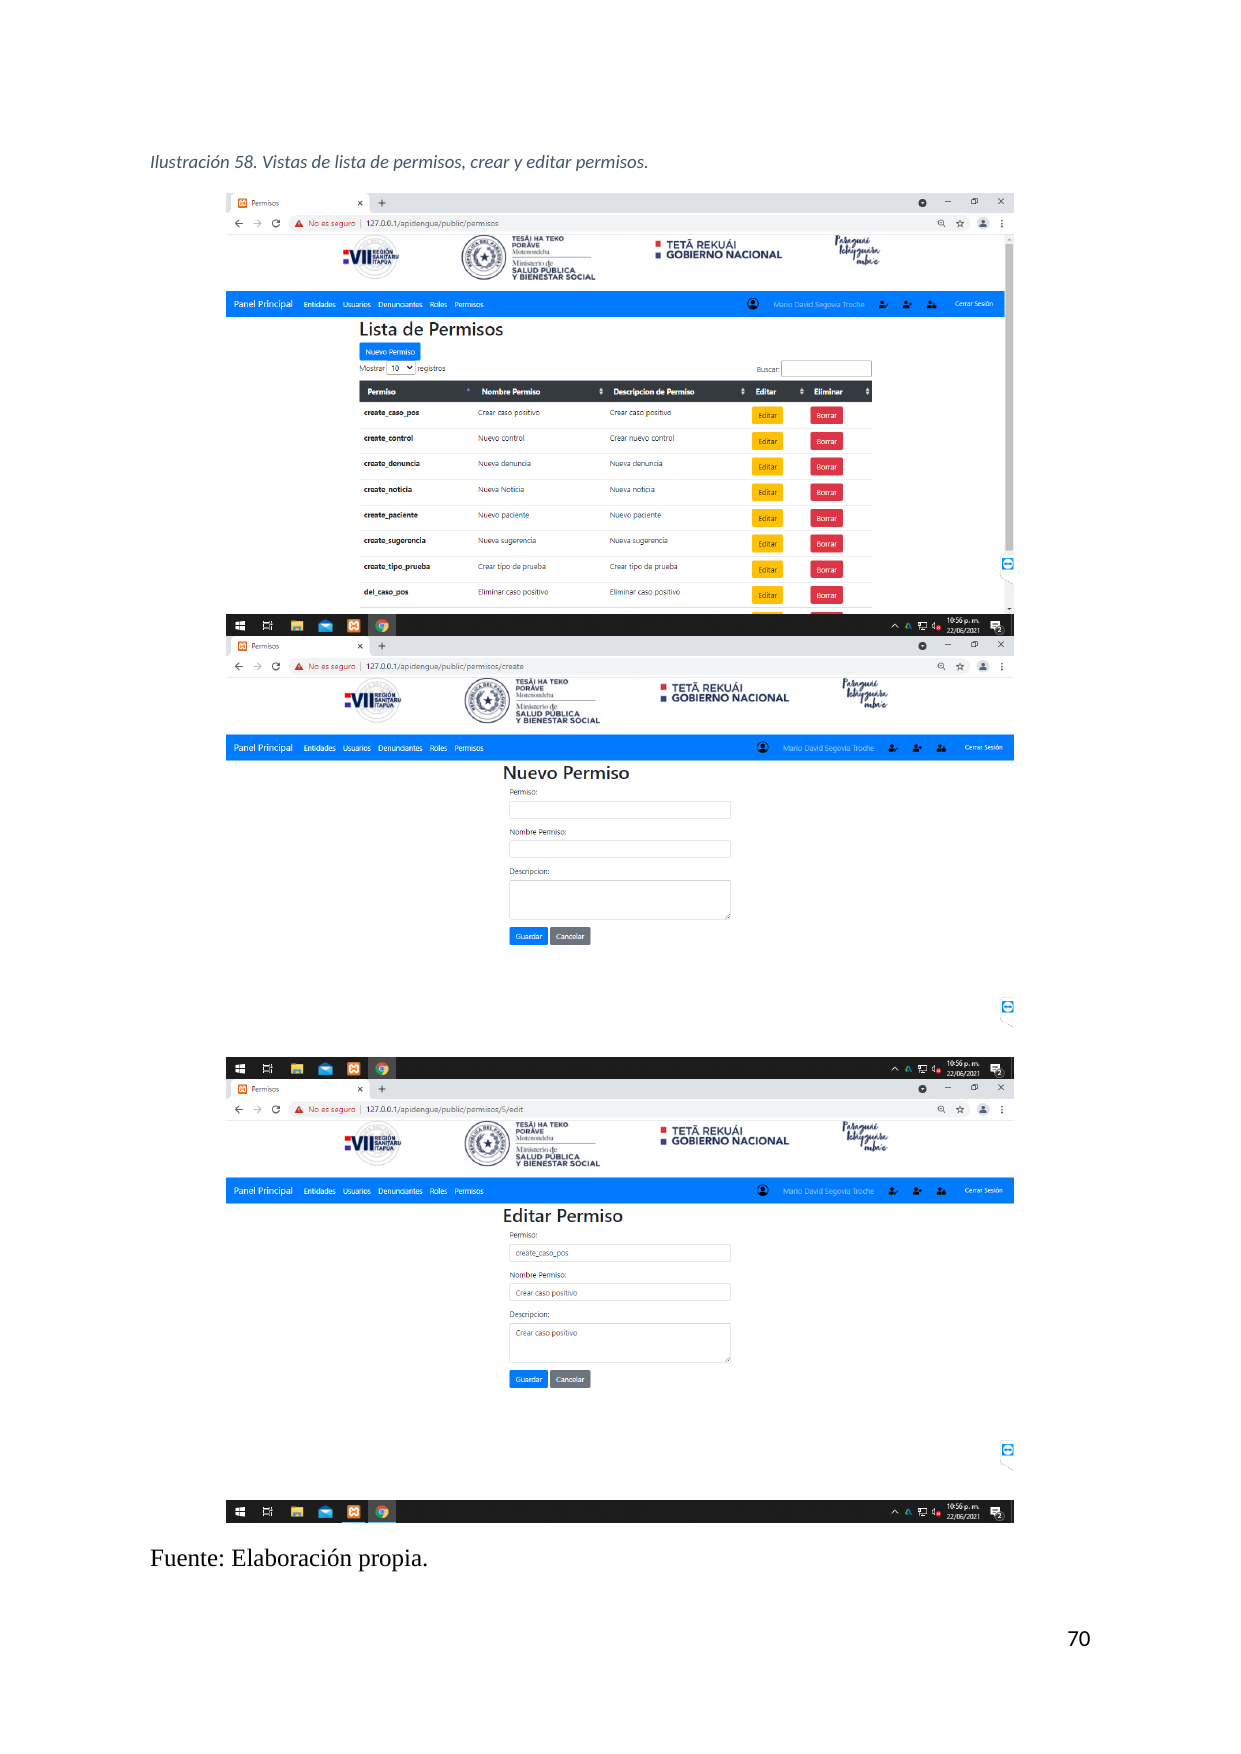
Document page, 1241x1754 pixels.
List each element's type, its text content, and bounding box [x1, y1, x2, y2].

picture [226, 193, 1014, 1523]
text Fuente: Elaboración propia. [150, 1543, 1090, 1572]
